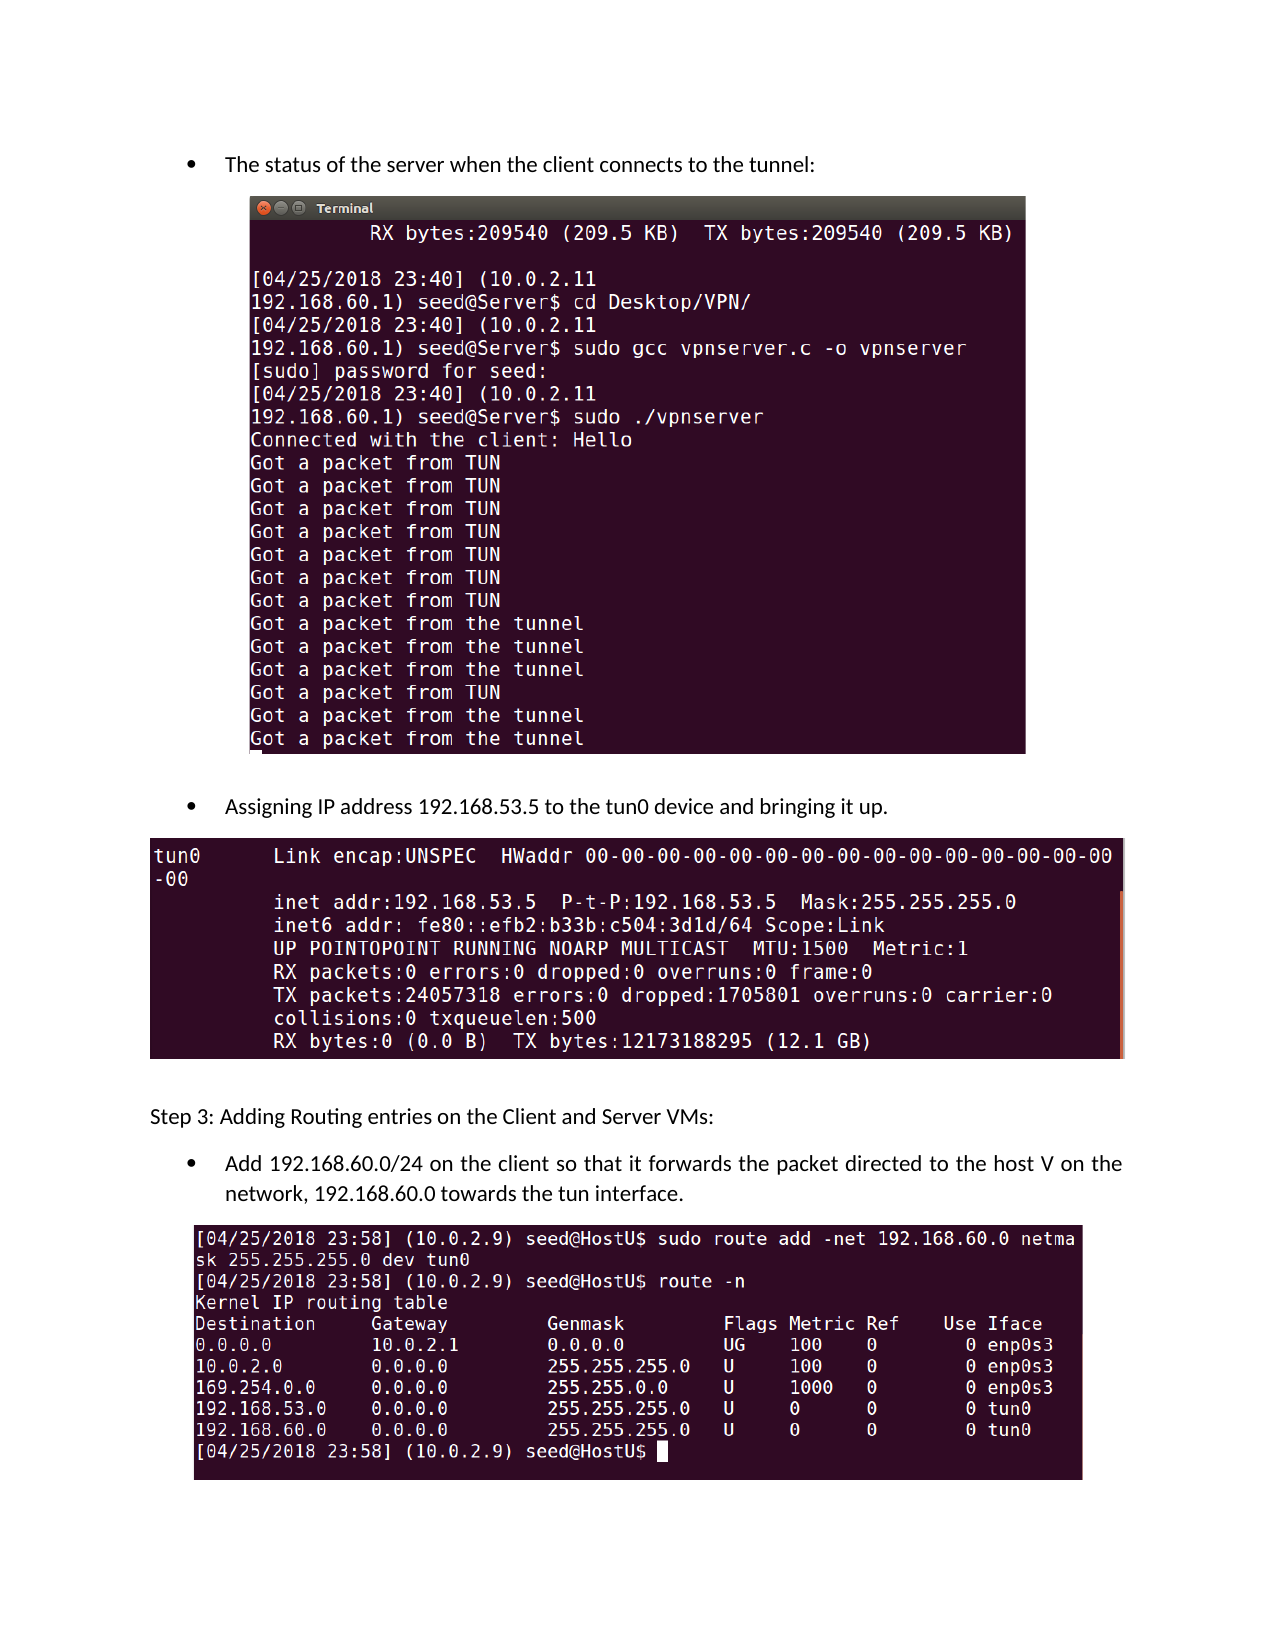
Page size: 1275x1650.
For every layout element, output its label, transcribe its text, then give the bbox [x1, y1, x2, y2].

list Add 192.168.60.0/24 on the client so that it forwards the packet directed to the host V on the network, 192.168.60.0 towards the tun interface. [187, 1149, 1125, 1207]
list Assigning IP address 192.168.53.5 to the tun0 device and bringing it up. [187, 792, 1125, 820]
list The status of the server when the client connects to the tunnel: [187, 150, 1125, 178]
picture [150, 838, 1125, 1059]
picture [192, 1225, 1083, 1480]
picture [249, 196, 1026, 754]
text Step 3: Adding Routing entries on the Client and Server VMs: [150, 1102, 1125, 1130]
